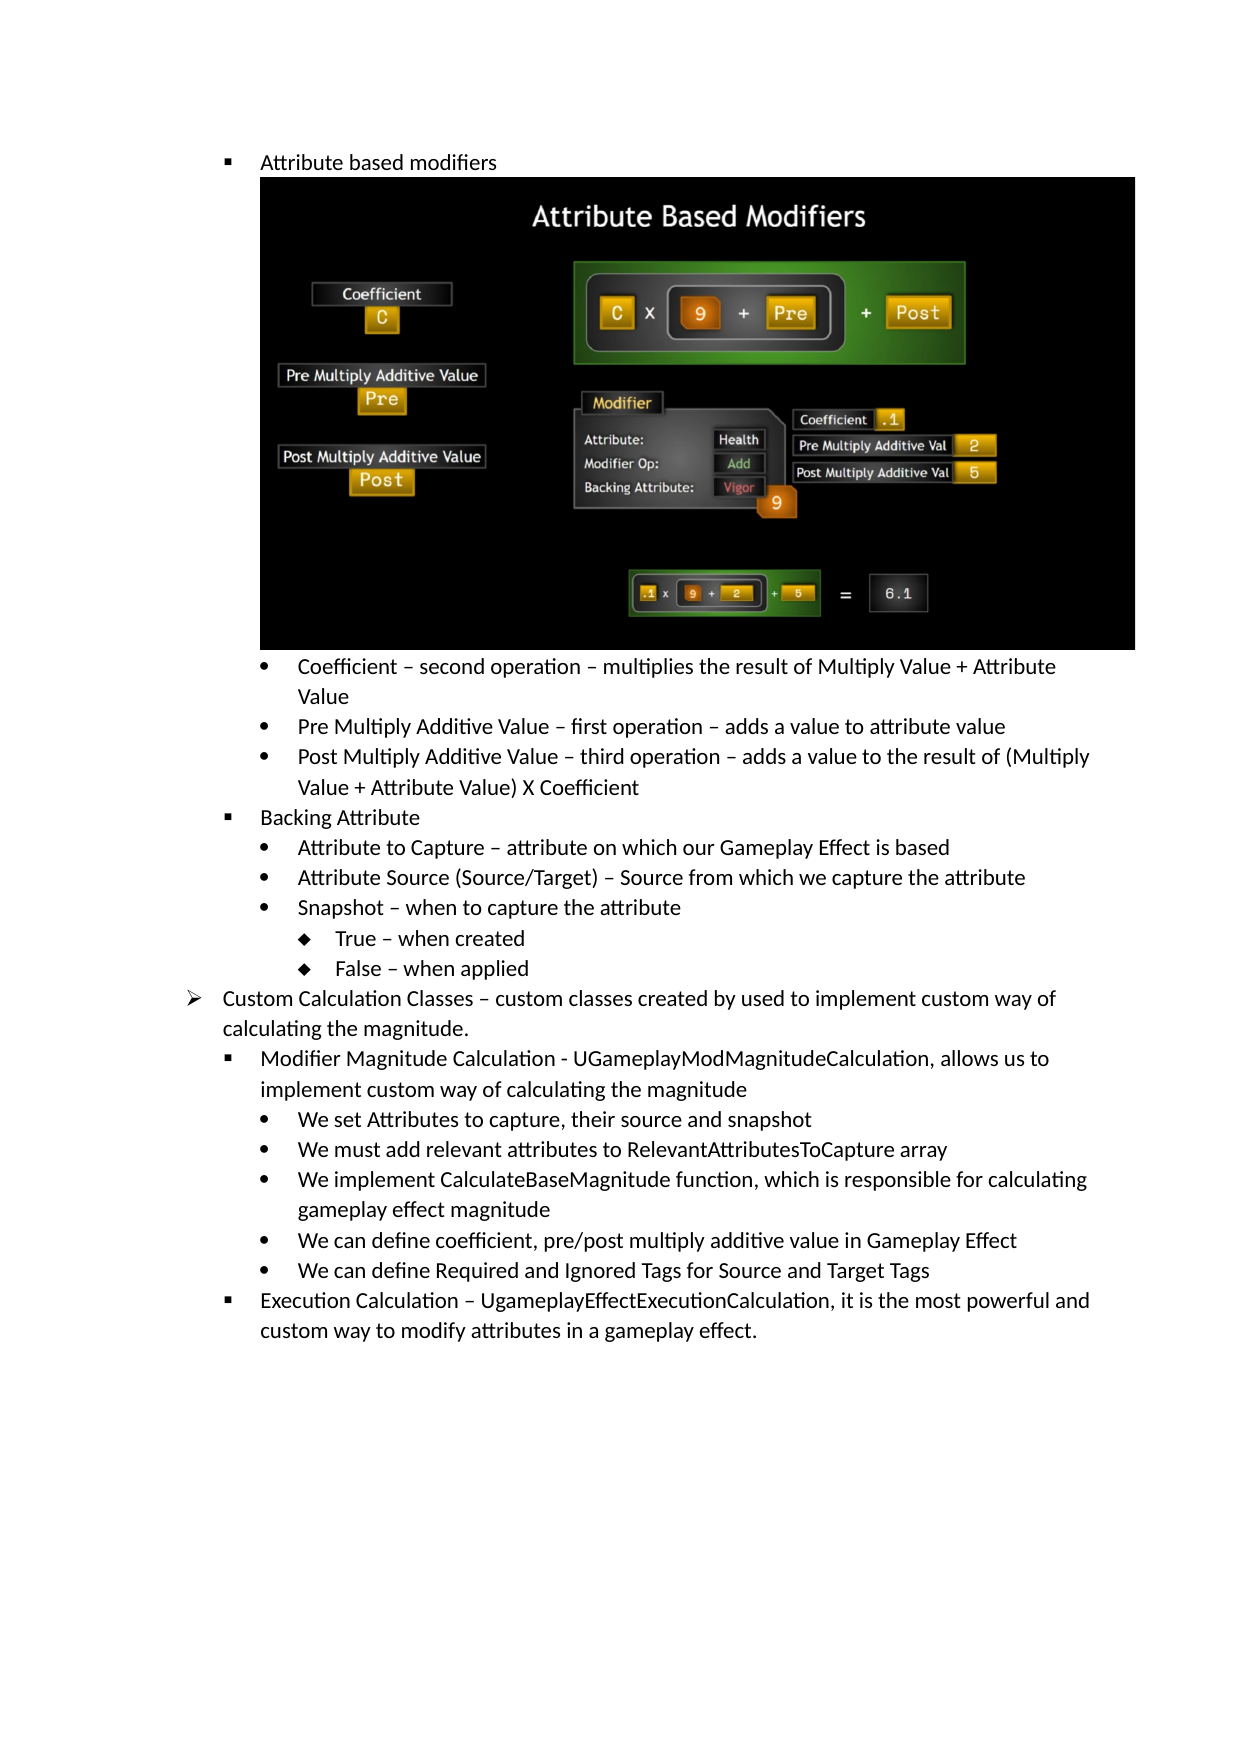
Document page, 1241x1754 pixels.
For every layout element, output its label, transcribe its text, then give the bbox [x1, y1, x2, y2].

picture [260, 177, 1136, 650]
list Modifier Magnitude Calculation - UGameplayModMagnitudeCalculation, allows us to implement custom way of calculating the magnitude [223, 1044, 1093, 1103]
list Backing Attribute [223, 803, 1093, 831]
list We can define coefficient, pre/post multiply additive value in Gameplay Effect [260, 1226, 1093, 1254]
list False – when applied [298, 954, 1093, 982]
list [223, 1286, 1093, 1344]
list Coefficient – second operation – multiplies the result of Multiply Value + Attribute Value [260, 652, 1093, 710]
list We set Attributes to capture, their source and snapshot [260, 1105, 1093, 1133]
list Post Multiply Additive Value – third operation – adds a value to the result of (Multiply Value + Attribute Value) X Coefficient [260, 742, 1093, 801]
list Attribute to Capture – attribute on which our Gameplay Effect is based [260, 833, 1093, 861]
list True – when created [298, 924, 1093, 952]
list We can define Required and Ignored Tags for Source and Target Tags [260, 1256, 1093, 1284]
list Pre Multiply Additive Value – first operation – adds a value to attribute value [260, 712, 1093, 740]
list Custom Calculation Classes – custom classes created by used to implement custom way of calculating the magnitude. [185, 984, 1093, 1042]
list We must add relevant attributes to RelevantAttributesToCapture array [260, 1135, 1093, 1163]
list Snapshot – when to capture the attribute [260, 893, 1093, 922]
list Attribute Source (Source/Target) – Source from which we capture the attribute [260, 863, 1093, 891]
list We implement CalculateBaseMagnitude function, which is responsible for calculating gameplay effect magnitude [260, 1165, 1093, 1224]
